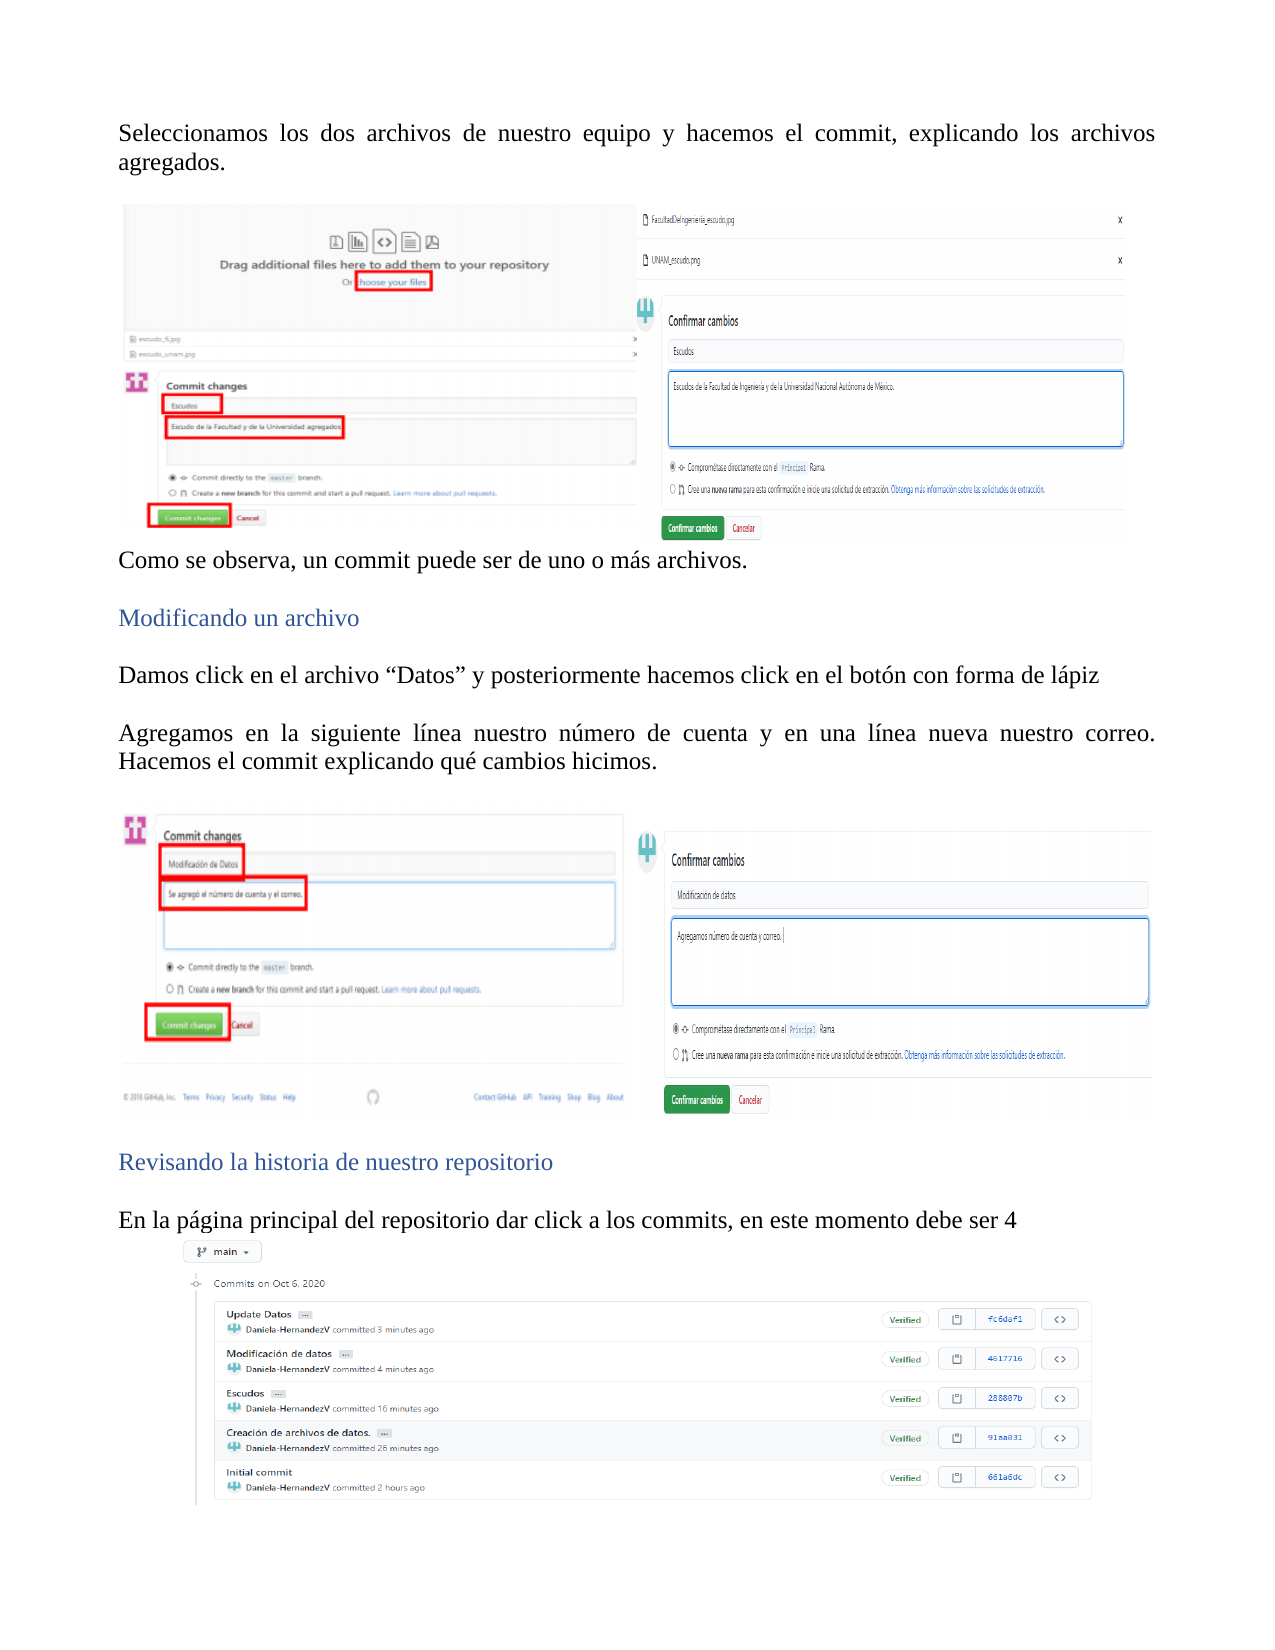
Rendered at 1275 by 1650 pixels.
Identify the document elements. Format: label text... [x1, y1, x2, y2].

text Seleccionamos los dos archivos de nuestro equipo y hacemos el commit, explicando los archivos agregados. [118, 118, 1157, 176]
text Modificando un archivo [118, 603, 1157, 631]
text Como se observa, un commit puede ser de uno o más archivos. [118, 545, 1157, 574]
text Damos click en el archivo “Datos” y posteriormente hacemos click en el botón con forma de lápiz [118, 660, 1157, 689]
picture [118, 803, 631, 1119]
text Revisando la historia de nuestro repositorio [118, 1147, 1157, 1176]
text Agregamos en la siguiente línea nuestro número de cuenta y en una línea nueva nuestro correo. Hacemos el commit explicando qué cambios hicimos. [118, 718, 1157, 775]
picture [118, 204, 1125, 546]
text En la página principal del repositorio dar click a los commits, en este momento debe ser 4 [118, 1205, 1157, 1234]
picture [636, 822, 1152, 1119]
picture [180, 1233, 1095, 1509]
